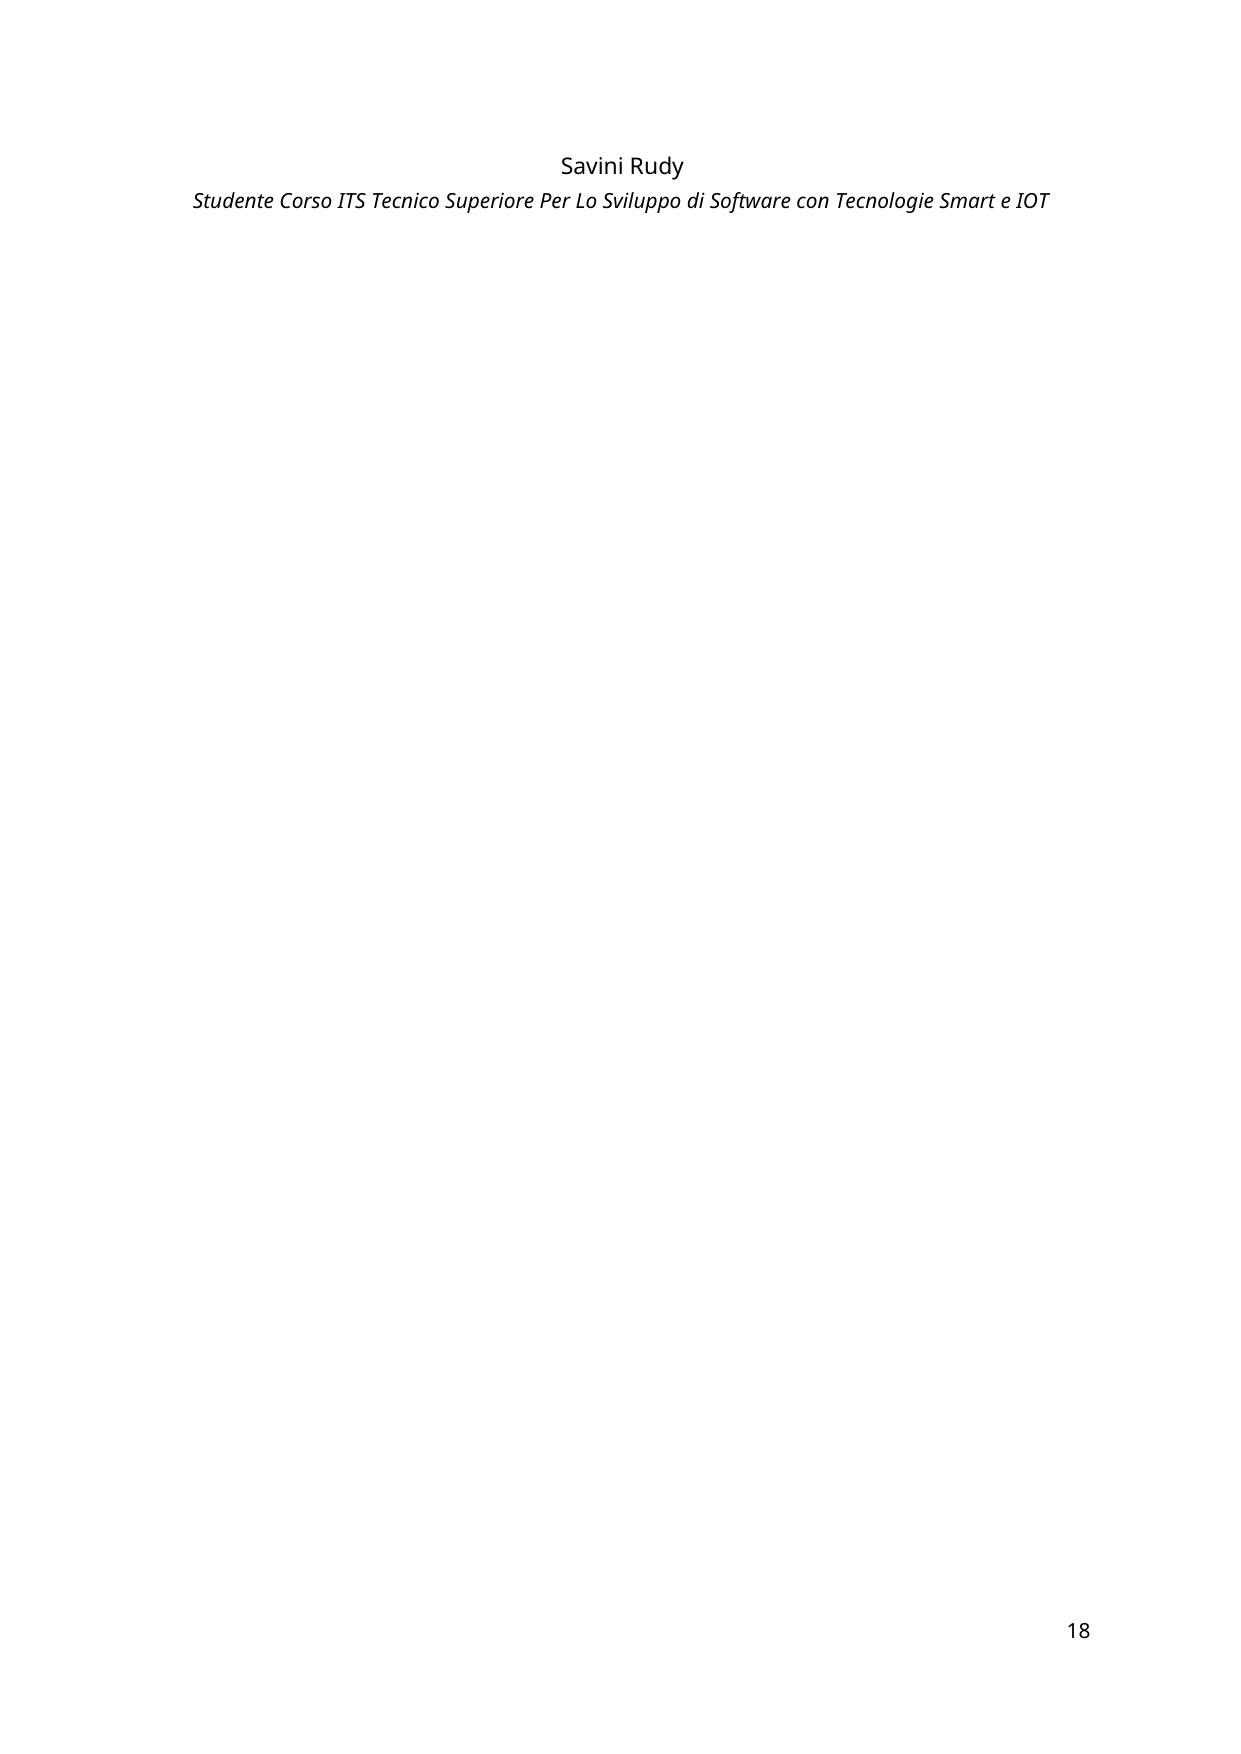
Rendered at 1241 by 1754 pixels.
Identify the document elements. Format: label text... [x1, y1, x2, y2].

text Savini Rudy [150, 150, 1094, 181]
text Studente Corso ITS Tecnico Superiore Per Lo Sviluppo di Software con Tecnologie Smart e IOT [150, 186, 1094, 214]
